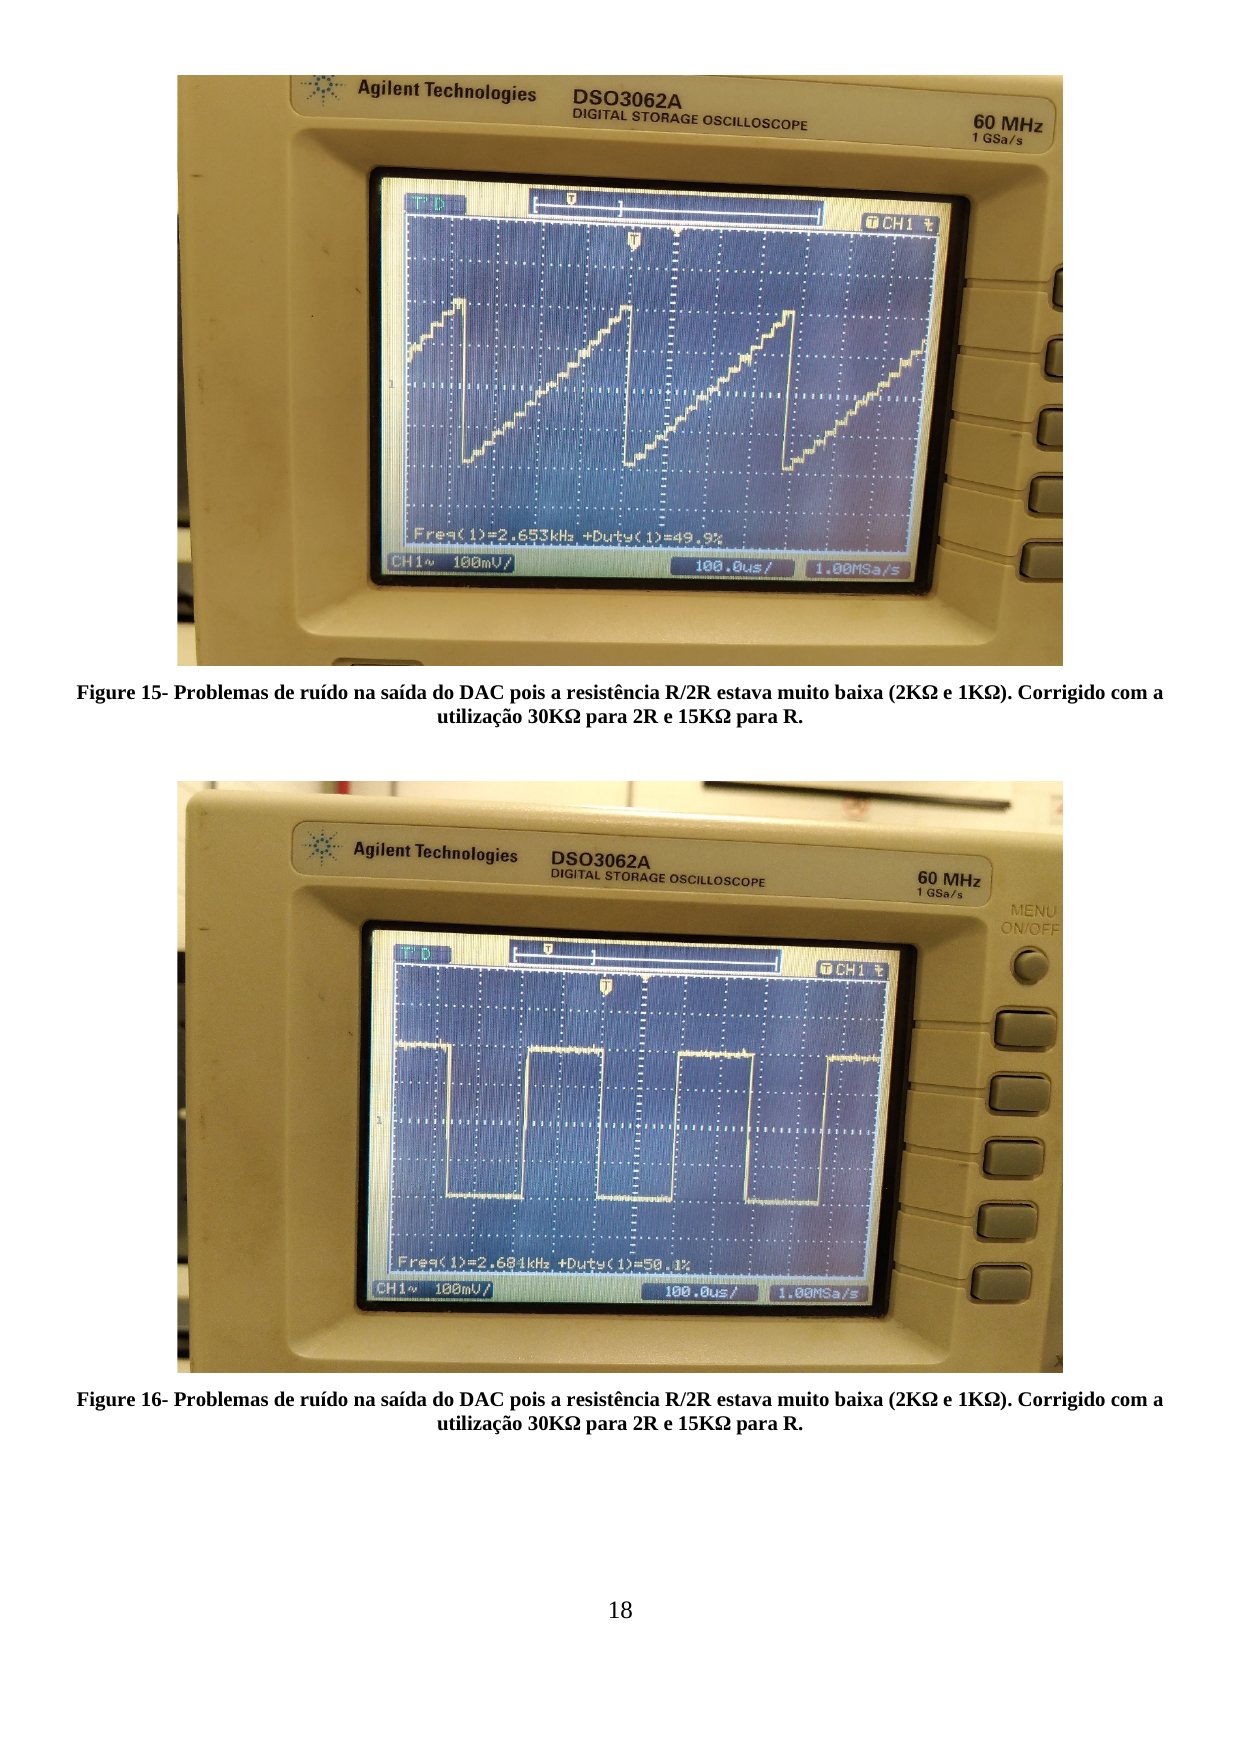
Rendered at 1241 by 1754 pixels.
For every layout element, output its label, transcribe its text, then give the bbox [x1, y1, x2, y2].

text Figure 15- Problemas de ruído na saída do DAC pois a resistência R/2R estava muito baixa (2KΩ e 1KΩ). Corrigido com a utilização 30KΩ para 2R e 15KΩ para R. [75, 680, 1165, 728]
text Figure 16- Problemas de ruído na saída do DAC pois a resistência R/2R estava muito baixa (2KΩ e 1KΩ). Corrigido com a utilização 30KΩ para 2R e 15KΩ para R. [75, 1387, 1165, 1435]
picture [177, 75, 1063, 666]
picture [177, 781, 1063, 1373]
